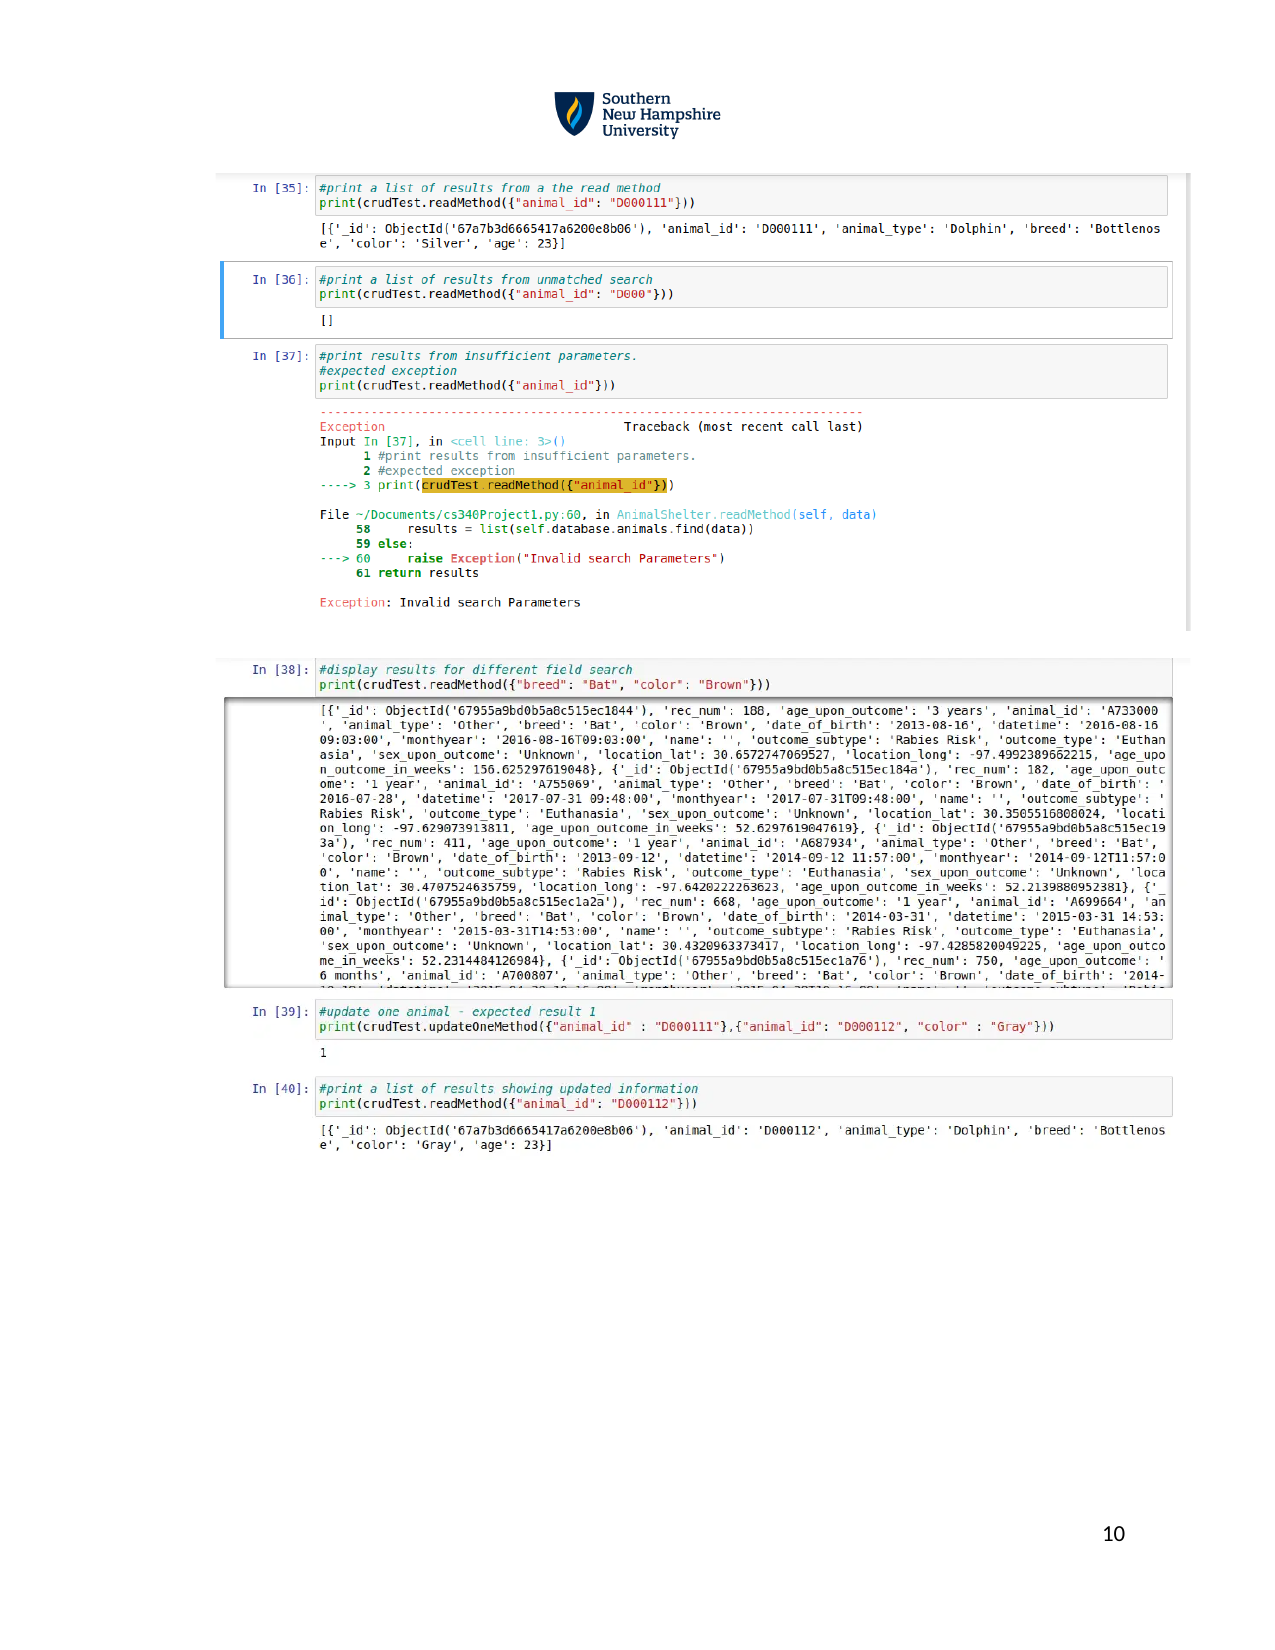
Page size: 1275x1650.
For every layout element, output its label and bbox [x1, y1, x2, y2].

picture [215, 658, 1191, 1160]
picture [546, 75, 729, 154]
picture [215, 173, 1191, 631]
